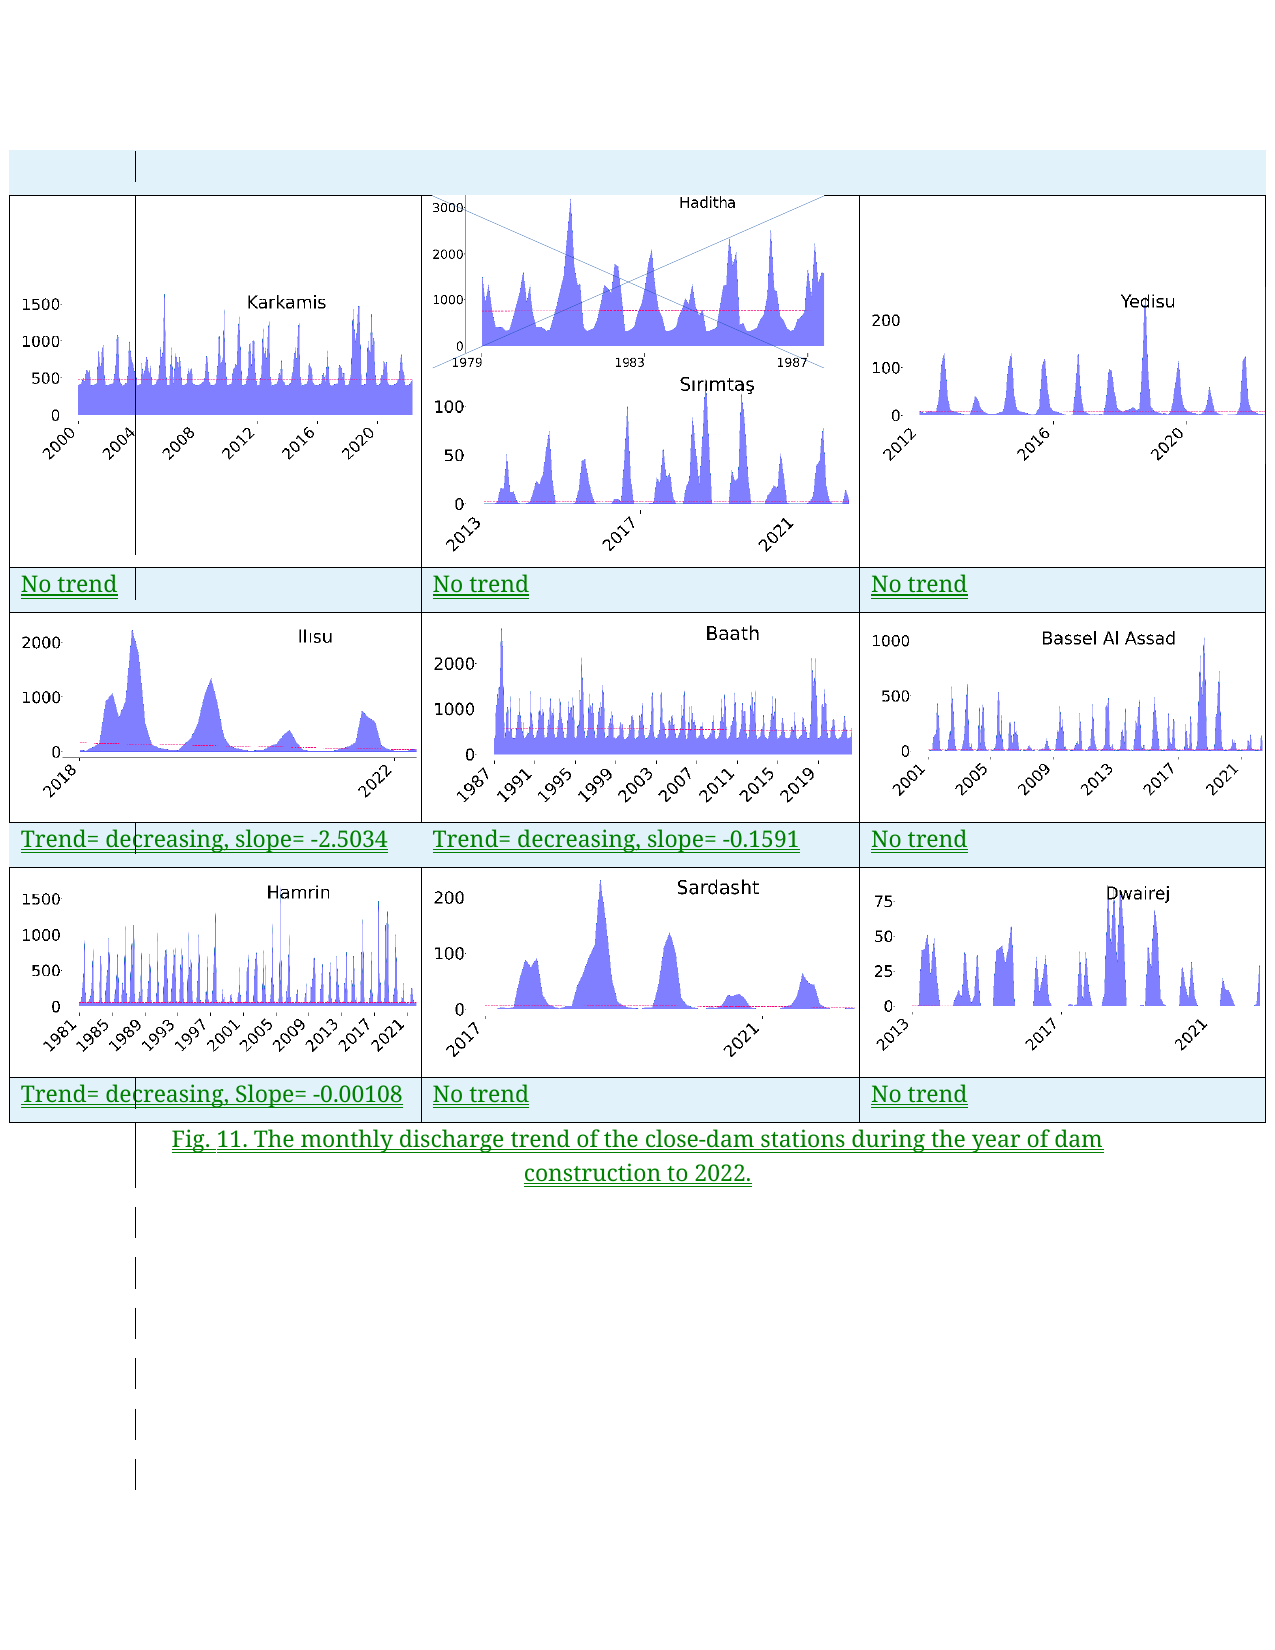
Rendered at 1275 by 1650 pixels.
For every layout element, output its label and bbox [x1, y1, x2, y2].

table_cell [10, 196, 421, 567]
table_cell [422, 613, 859, 822]
table_cell [860, 613, 1265, 822]
picture [870, 878, 1263, 1054]
picture [20, 287, 135, 463]
table_cell [10, 868, 421, 1077]
picture [631, 197, 825, 367]
picture [136, 287, 415, 463]
picture [870, 623, 1265, 799]
table_cell [10, 613, 421, 822]
picture [432, 871, 858, 1061]
table_cell [422, 196, 859, 567]
picture [870, 287, 1266, 464]
picture [432, 617, 857, 806]
picture [432, 283, 853, 555]
picture [20, 621, 417, 801]
picture [432, 197, 625, 367]
table_cell [860, 868, 1265, 1077]
picture [434, 195, 823, 281]
table_cell [860, 196, 1265, 567]
picture [20, 877, 417, 1055]
table_cell [422, 868, 859, 1077]
